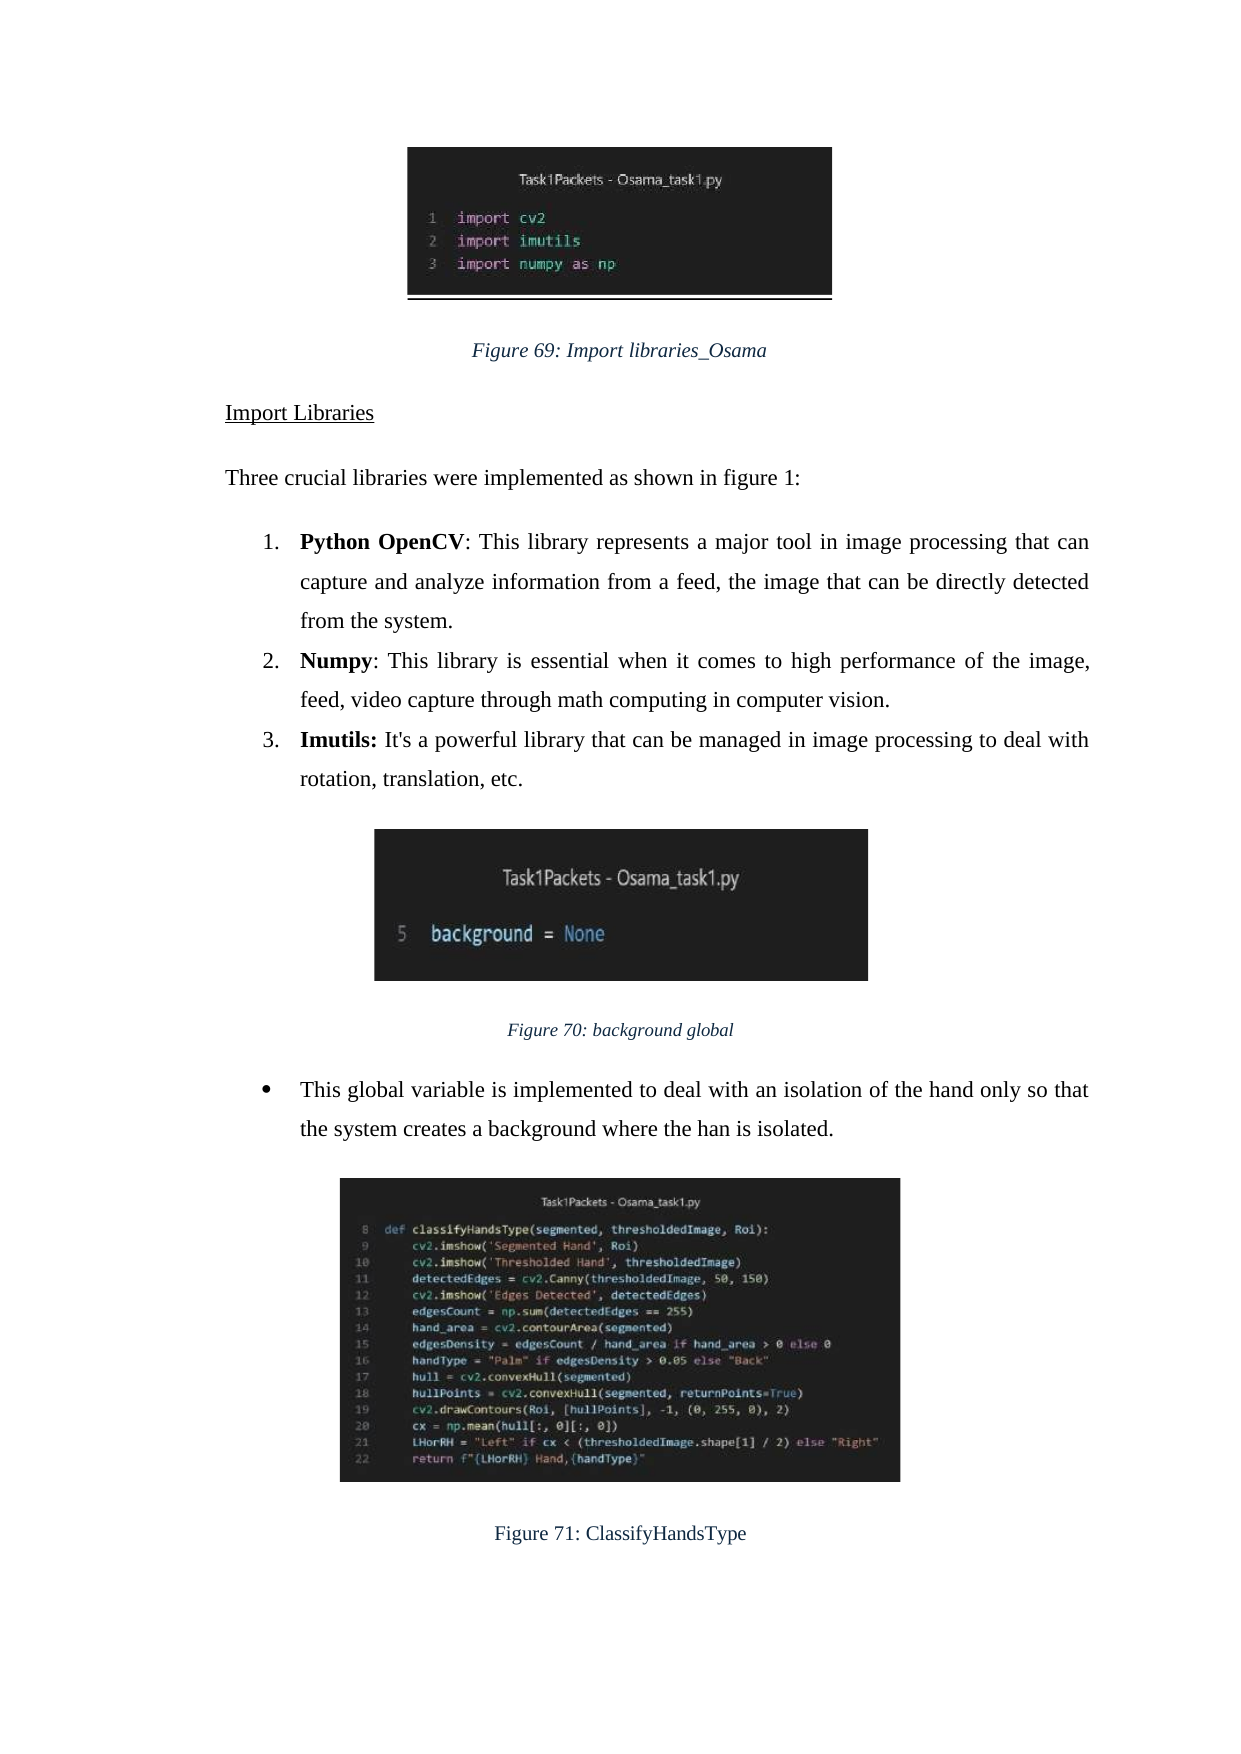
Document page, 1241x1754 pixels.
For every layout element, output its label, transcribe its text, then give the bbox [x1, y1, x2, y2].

picture [374, 829, 869, 981]
text Import Libraries [225, 399, 1219, 426]
picture [339, 1178, 901, 1482]
text Three crucial libraries were implemented as shown in figure 1: [225, 464, 1219, 490]
list Python OpenCV: This library represents a major tool in image processing that can capture and analyze information from a feed, the image that can be directly detected from the system. [262, 528, 1090, 634]
picture [407, 147, 833, 300]
text Figure 70: background global [137, 1019, 1103, 1041]
text Figure 69: Import libraries_Osama [472, 338, 1219, 362]
list This global variable is implemented to deal with an isolation of the hand only so that the system creates a background where the han is isolated. [262, 1076, 1090, 1141]
list Numpy: This library is essential when it comes to high performance of the image, feed, video capture through math computing in computer vision. [262, 647, 1090, 713]
list Imutils: It's a powerful library that can be managed in image processing to deal with rotation, translation, etc. [262, 726, 1090, 792]
text Figure 71: ClassifyHandsType [137, 1521, 1103, 1545]
